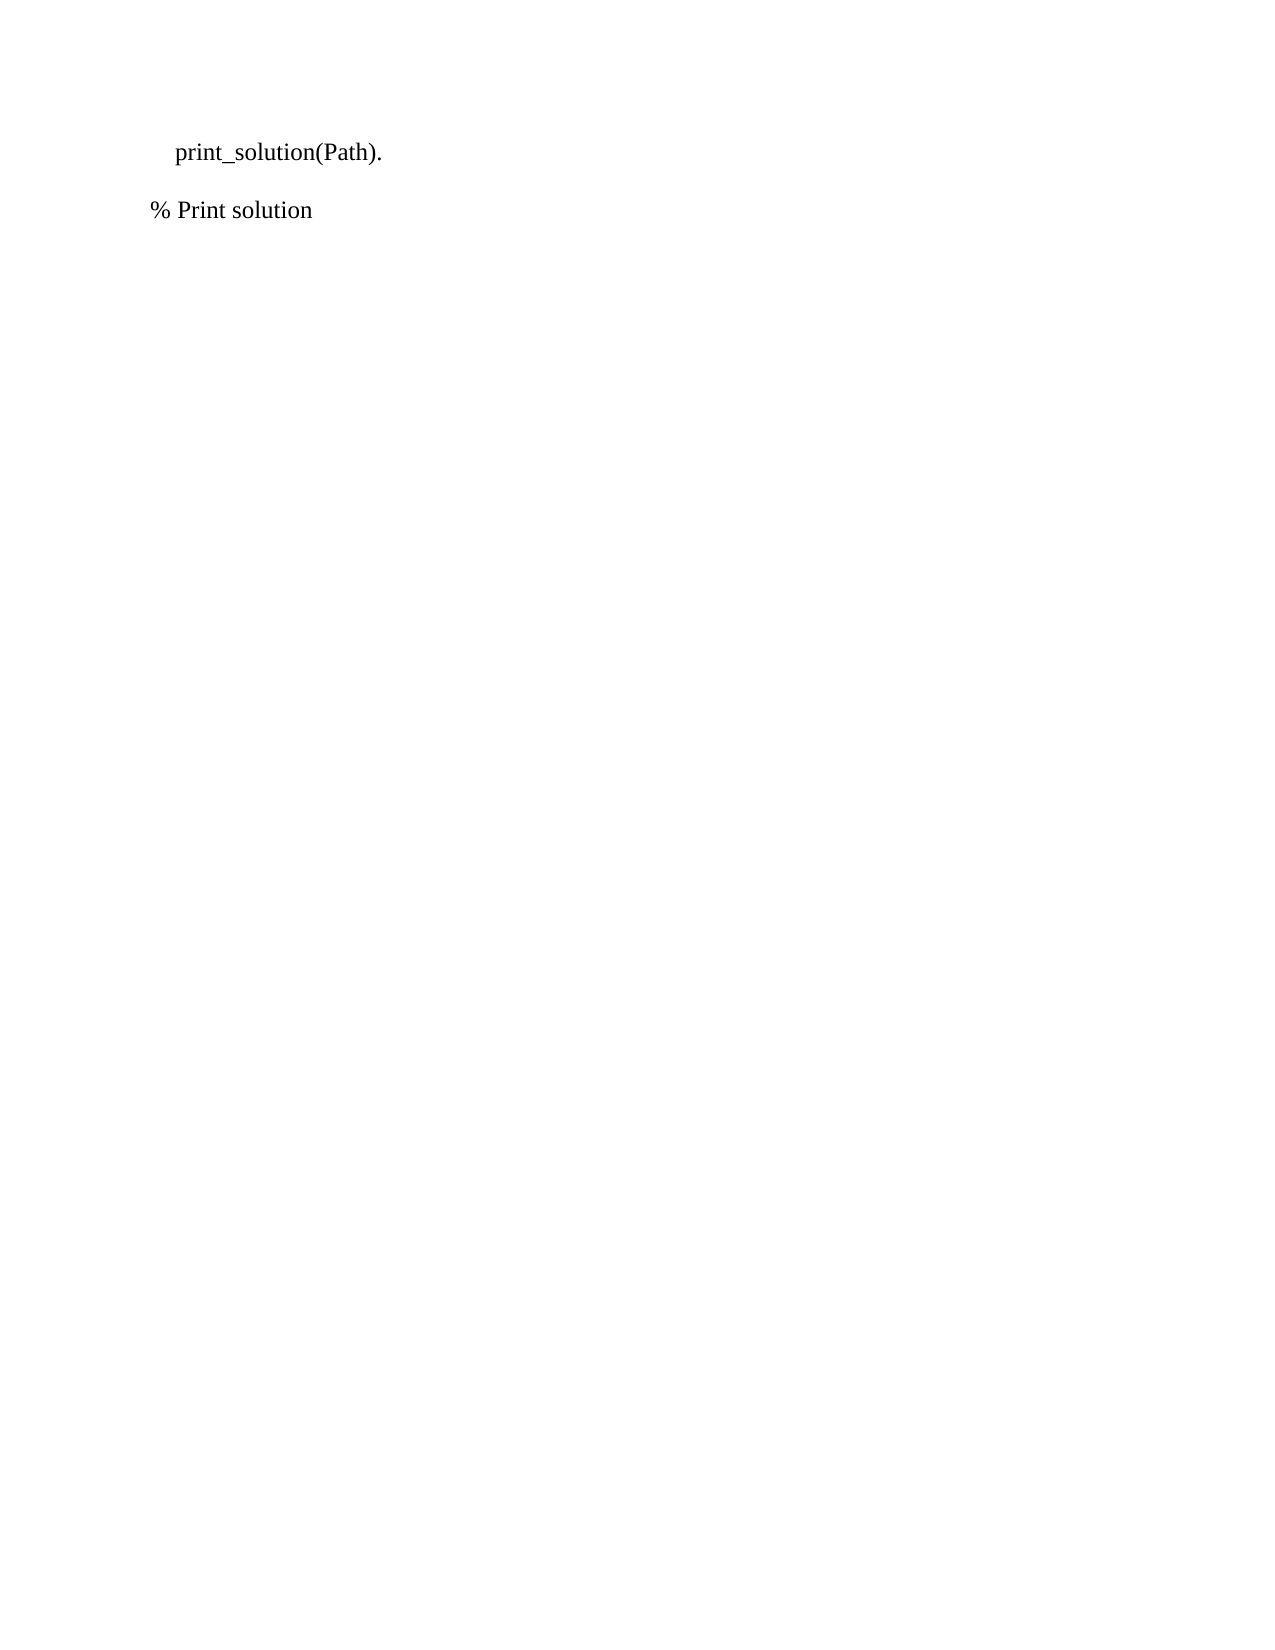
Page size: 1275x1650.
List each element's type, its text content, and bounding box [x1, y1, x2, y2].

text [175, 137, 471, 166]
text % Print solution [150, 195, 1200, 224]
